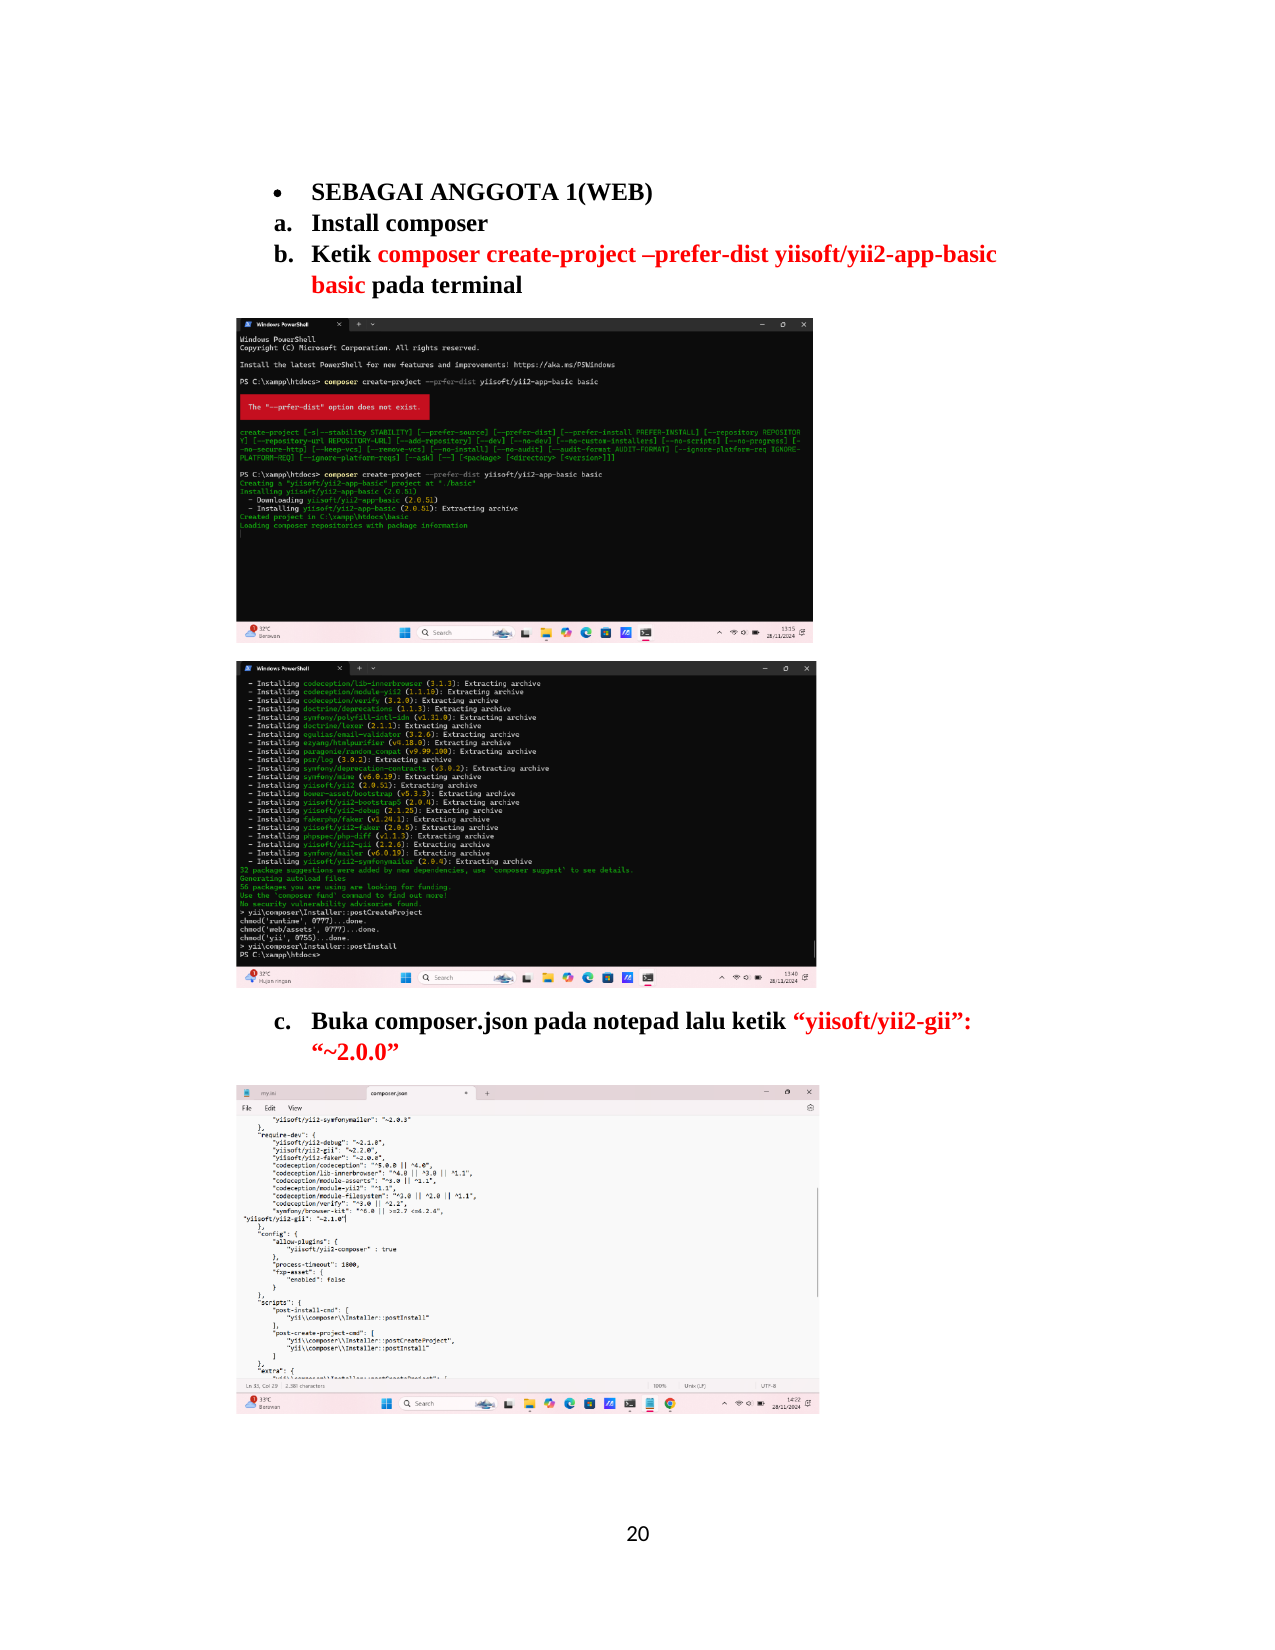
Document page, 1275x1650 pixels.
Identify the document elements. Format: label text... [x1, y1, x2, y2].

list Ketik composer create-project –prefer-dist yiisoft/yii2-app-basic basic pada terminal [274, 239, 1039, 299]
picture [236, 661, 817, 988]
picture [236, 1085, 820, 1414]
picture [236, 318, 813, 643]
list Install composer [274, 208, 1039, 237]
list Buka composer.json pada notepad lalu ketik “yiisoft/yii2-gii”: “~2.0.0” [274, 1006, 1039, 1066]
list SEBAGAI ANGGOTA 1(WEB) [274, 177, 1039, 206]
